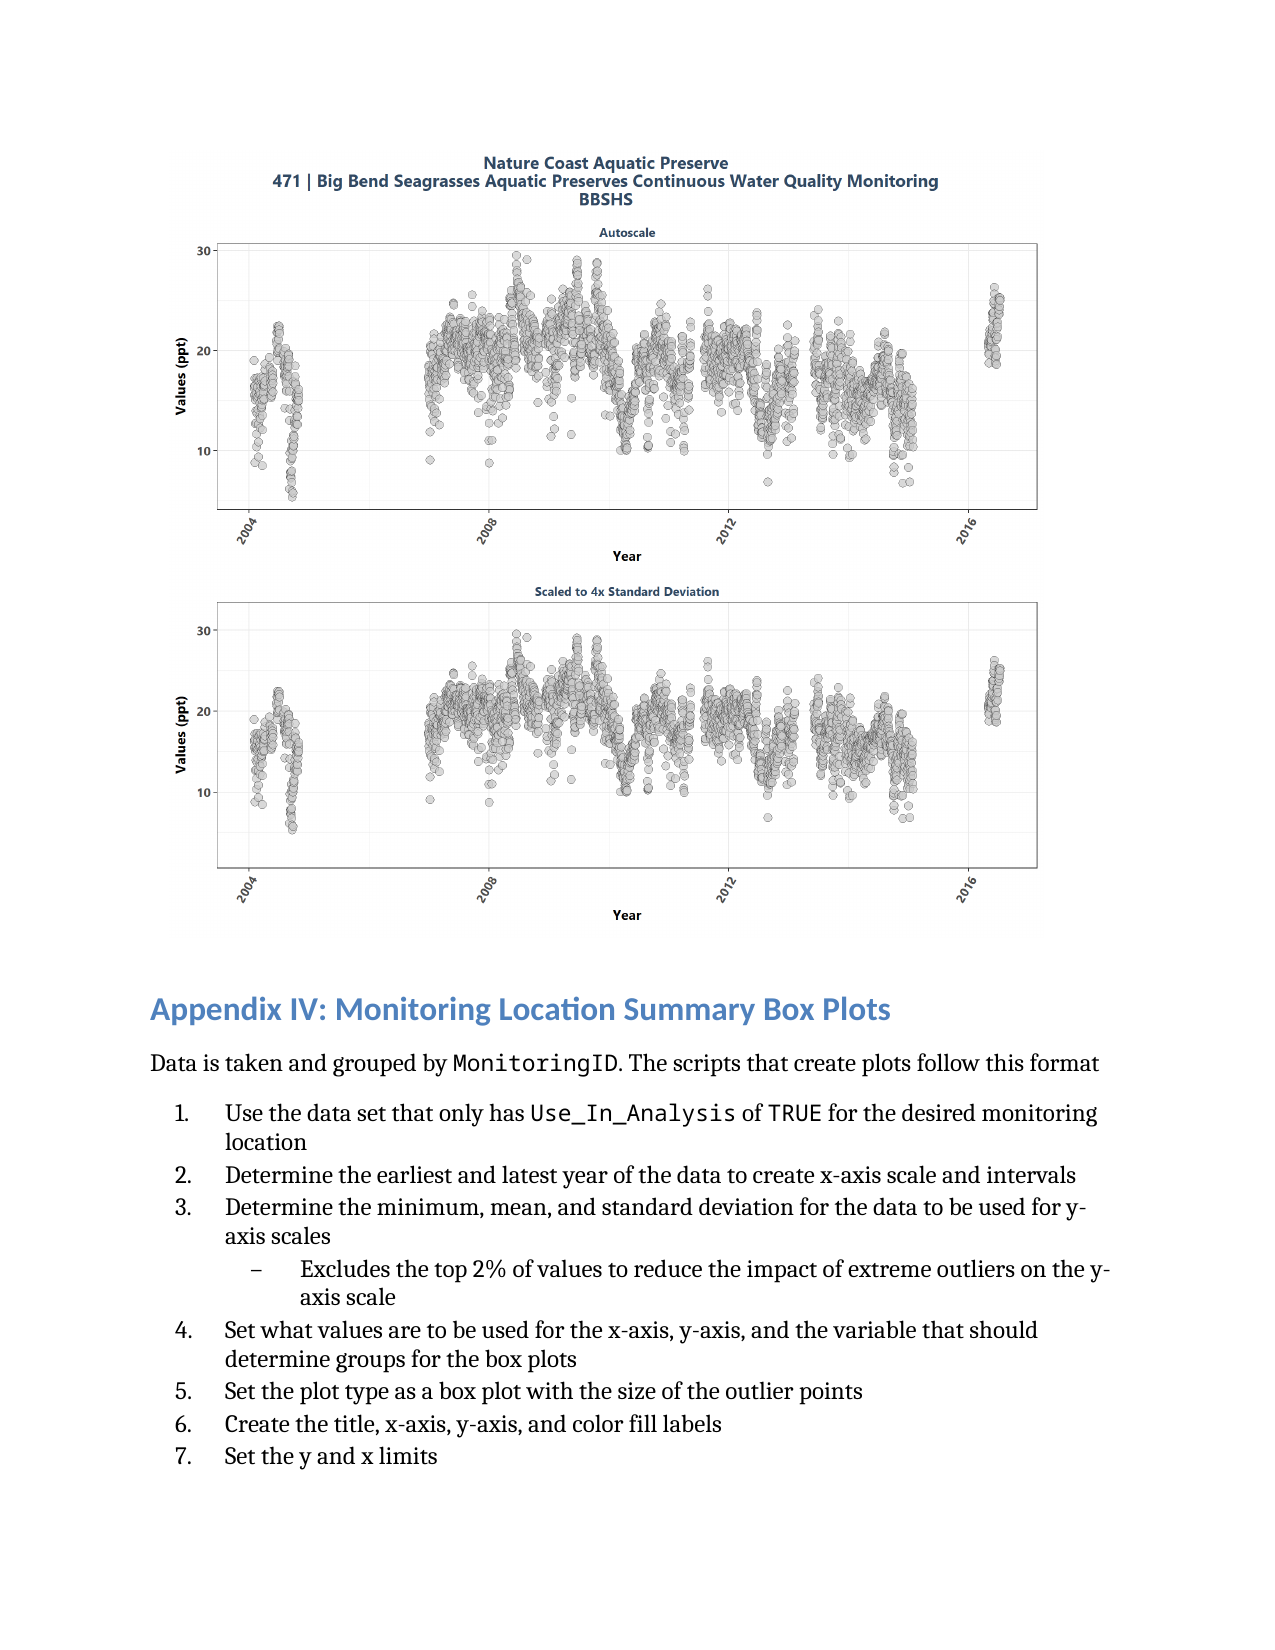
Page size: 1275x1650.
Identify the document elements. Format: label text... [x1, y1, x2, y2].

list Set what values are to be used for the x-axis, y-axis, and the variable that should determine groups for the box plots [175, 1316, 1125, 1373]
picture [168, 150, 1044, 938]
list Determine the minimum, mean, and standard deviation for the data to be used for y-axis scales [175, 1193, 1125, 1251]
text Data is taken and grouped by MonitoringID. The scripts that create plots follow this format [150, 1047, 1125, 1078]
list Excludes the top 2% of values to reduce the impact of extreme outliers on the y-axis scale [250, 1254, 1125, 1312]
list Set the plot type as a box plot with the size of the outlier points [175, 1377, 1125, 1406]
list Use the data set that only has Use_In_Analysis of TRUE for the desired monitoring location [175, 1097, 1125, 1157]
subtitle Appendix IV: Monitoring Location Summary Box Plots [150, 987, 1125, 1028]
list Create the title, x-axis, y-axis, and color fill labels [175, 1409, 1125, 1438]
list Determine the earliest and latest year of the data to create x-axis scale and intervals [175, 1161, 1125, 1189]
list Set the y and x limits [175, 1442, 1125, 1471]
